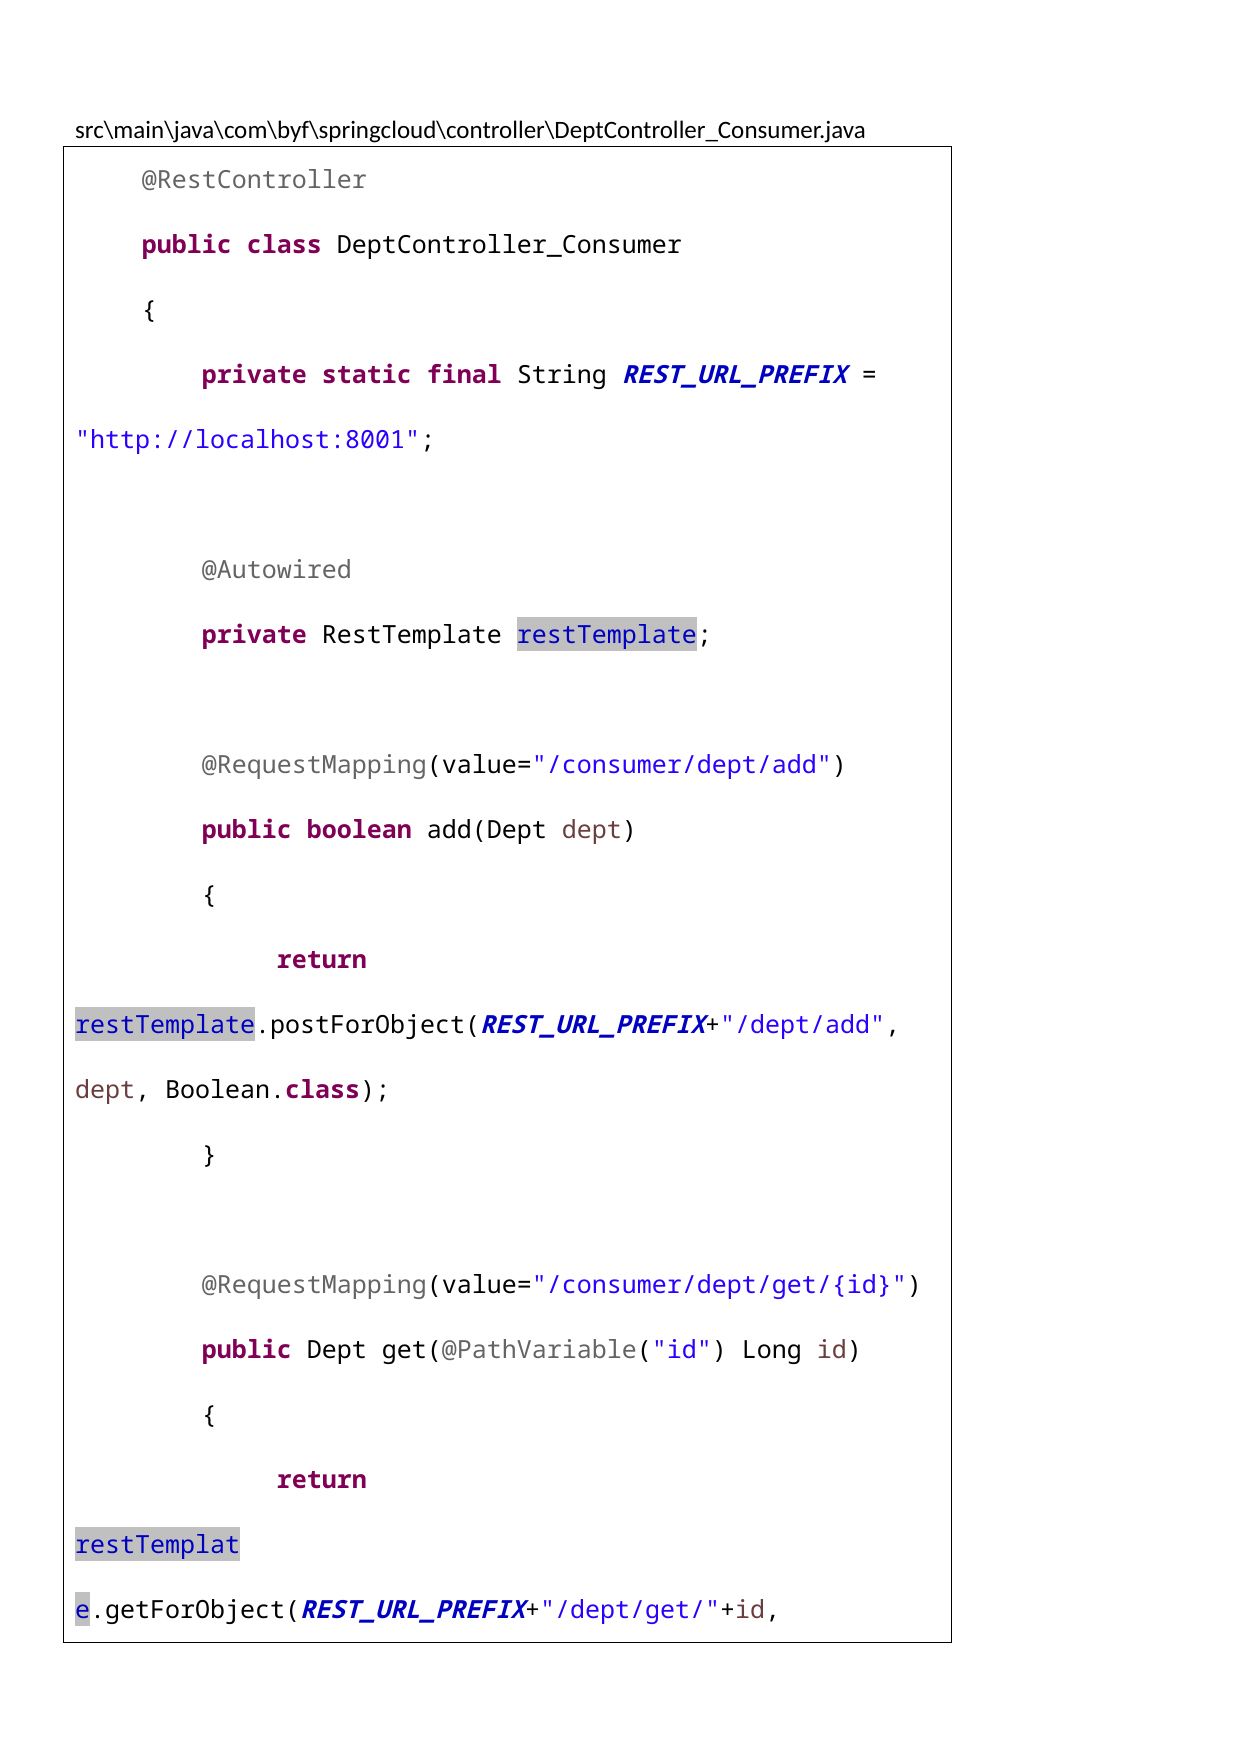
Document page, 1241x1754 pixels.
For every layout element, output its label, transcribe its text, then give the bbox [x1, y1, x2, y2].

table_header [64, 147, 951, 1642]
list src\main\java\com\byf\springcloud\controller\DeptController_Consumer.java [75, 113, 1165, 146]
